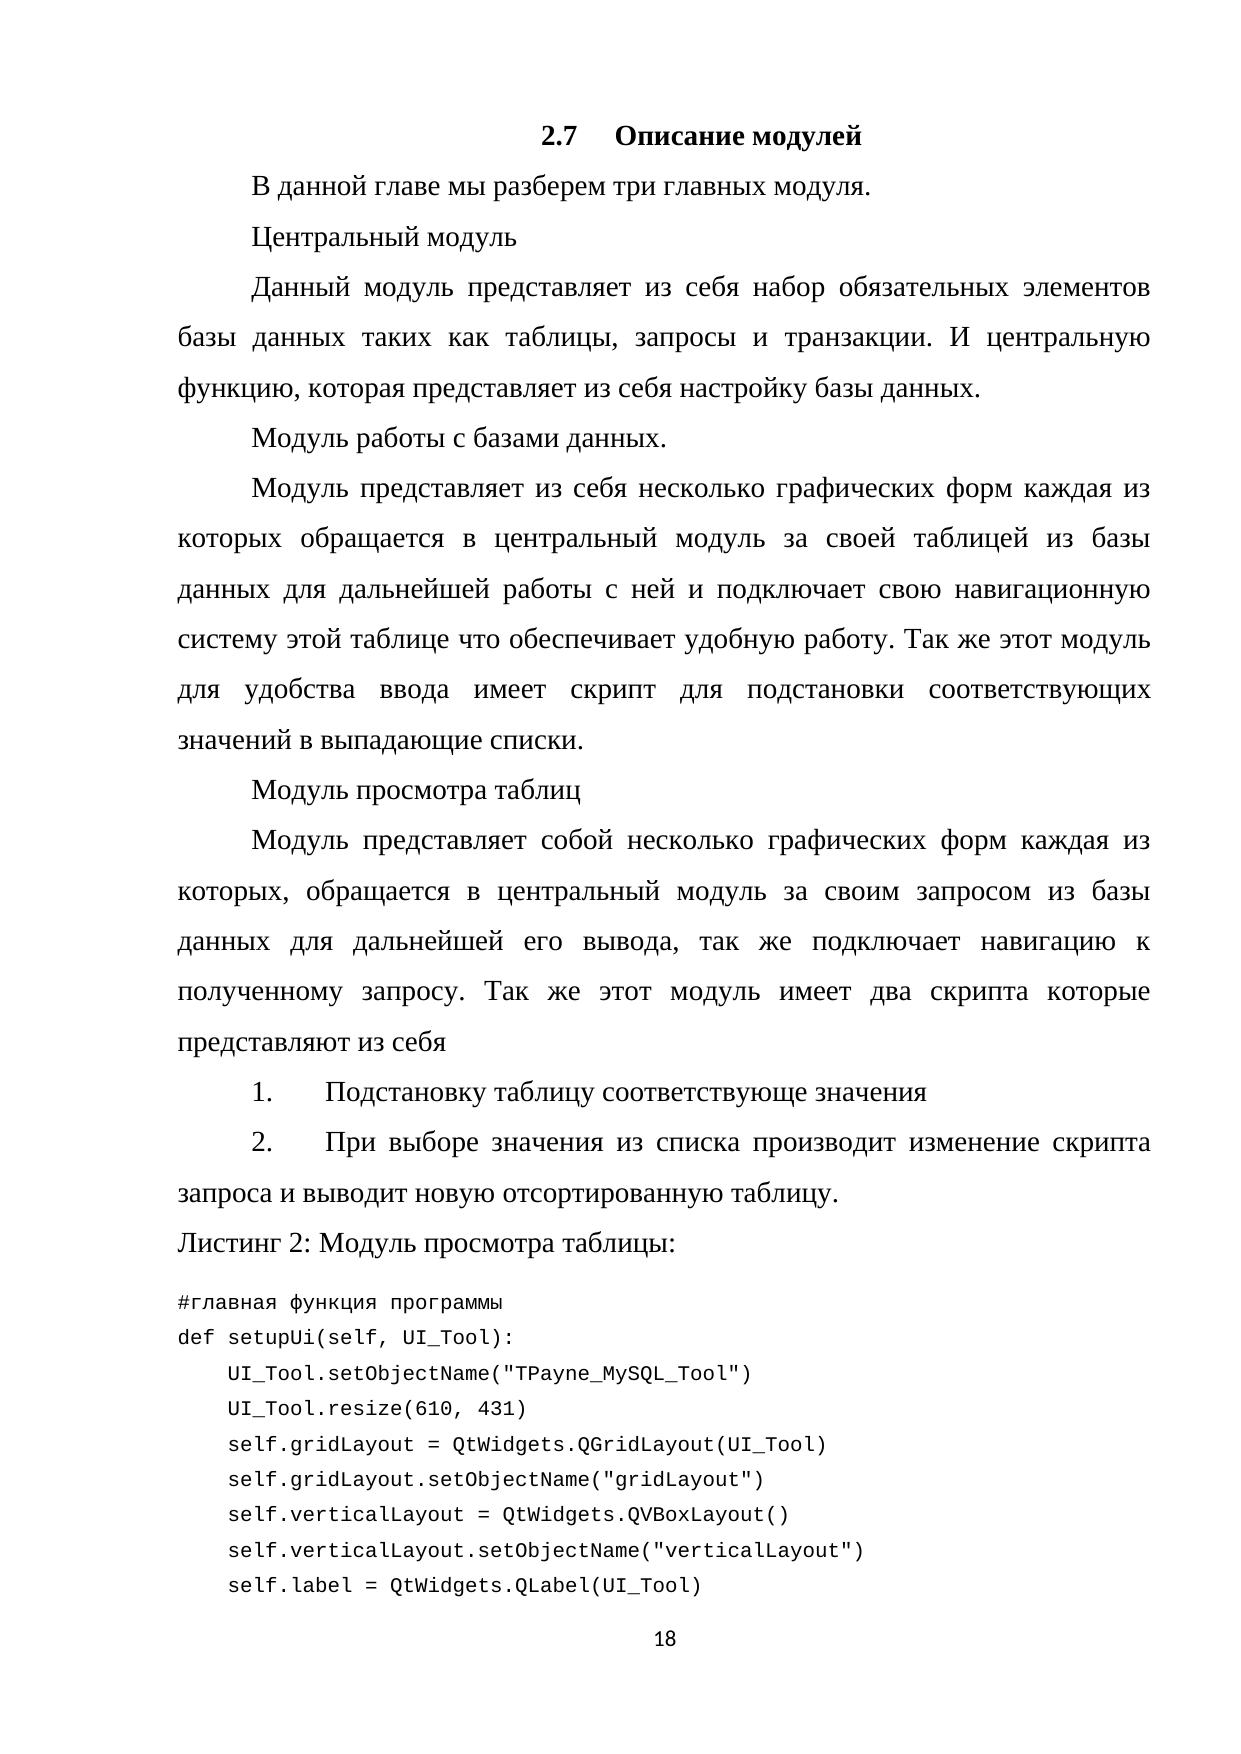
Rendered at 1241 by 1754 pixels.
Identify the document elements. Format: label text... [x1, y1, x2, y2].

text #главная функция программы [177, 1292, 1152, 1316]
text Модуль представляет собой несколько графических форм каждая из которых, обращается в центральный модуль за своим запросом из базы данных для дальнейшей его вывода, так же подключает навигацию к полученному запросу. Так же этот модуль имеет два скрипта которые представляют из себя [177, 822, 1152, 1057]
text Листинг 2: Модуль просмотра таблицы: [177, 1225, 1152, 1258]
list Центральный модуль [251, 219, 1152, 252]
text В данной главе мы разберем три главных модуля. [177, 168, 1152, 202]
list Подстановку таблицу соответствующе значения [177, 1074, 1152, 1108]
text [177, 1327, 1152, 1599]
list Модуль работы с базами данных. [251, 420, 1152, 453]
list При выборе значения из списка производит изменение скрипта запроса и выводит новую отсортированную таблицу. [177, 1124, 1152, 1208]
text Данный модуль представляет из себя набор обязательных элементов базы данных таких как таблицы, запросы и транзакции. И центральную функцию, которая представляет из себя настройку базы данных. [177, 269, 1152, 403]
text Модуль представляет из себя несколько графических форм каждая из которых обращается в центральный модуль за своей таблицей из базы данных для дальнейшей работы с ней и подключает свою навигационную систему этой таблице что обеспечивает удобную работу. Так же этот модуль для удобства ввода имеет скрипт для подстановки соответствующих значений в выпадающие списки. [177, 470, 1152, 755]
subtitle Описание модулей [177, 118, 1152, 152]
list Модуль просмотра таблиц [251, 772, 1152, 806]
